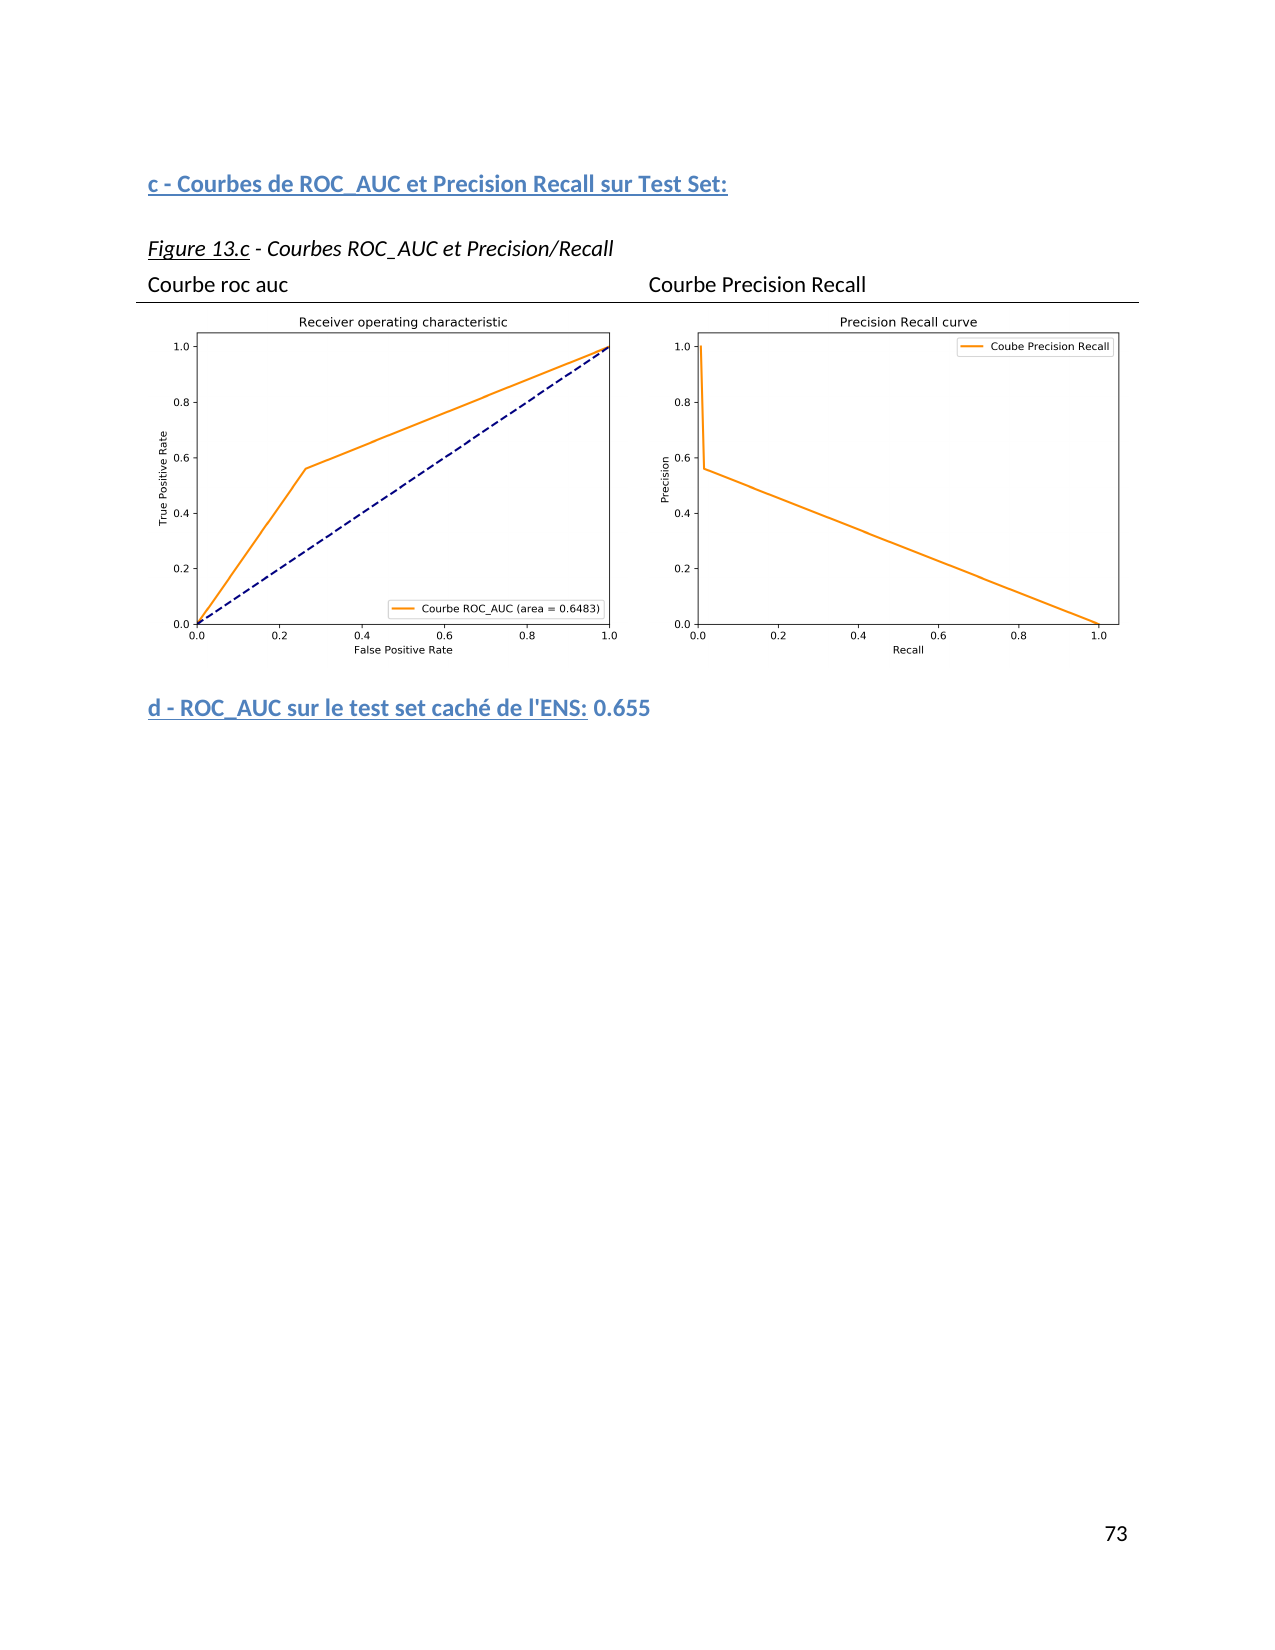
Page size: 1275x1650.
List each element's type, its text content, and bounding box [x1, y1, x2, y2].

table_header Courbe Precision Recall [638, 266, 1139, 302]
table_cell [136, 303, 637, 672]
subtitle d - ROC_AUC sur le test set caché de l'ENS: 0.655 [148, 692, 1127, 723]
text Figure 13.c - Courbes ROC_AUC et Precision/Recall [148, 234, 1127, 262]
table_header Courbe roc auc [136, 266, 637, 302]
picture [147, 307, 629, 668]
picture [648, 307, 1130, 668]
table_cell [638, 303, 1139, 672]
subtitle c - Courbes de ROC_AUC et Precision Recall sur Test Set: [148, 168, 1127, 199]
